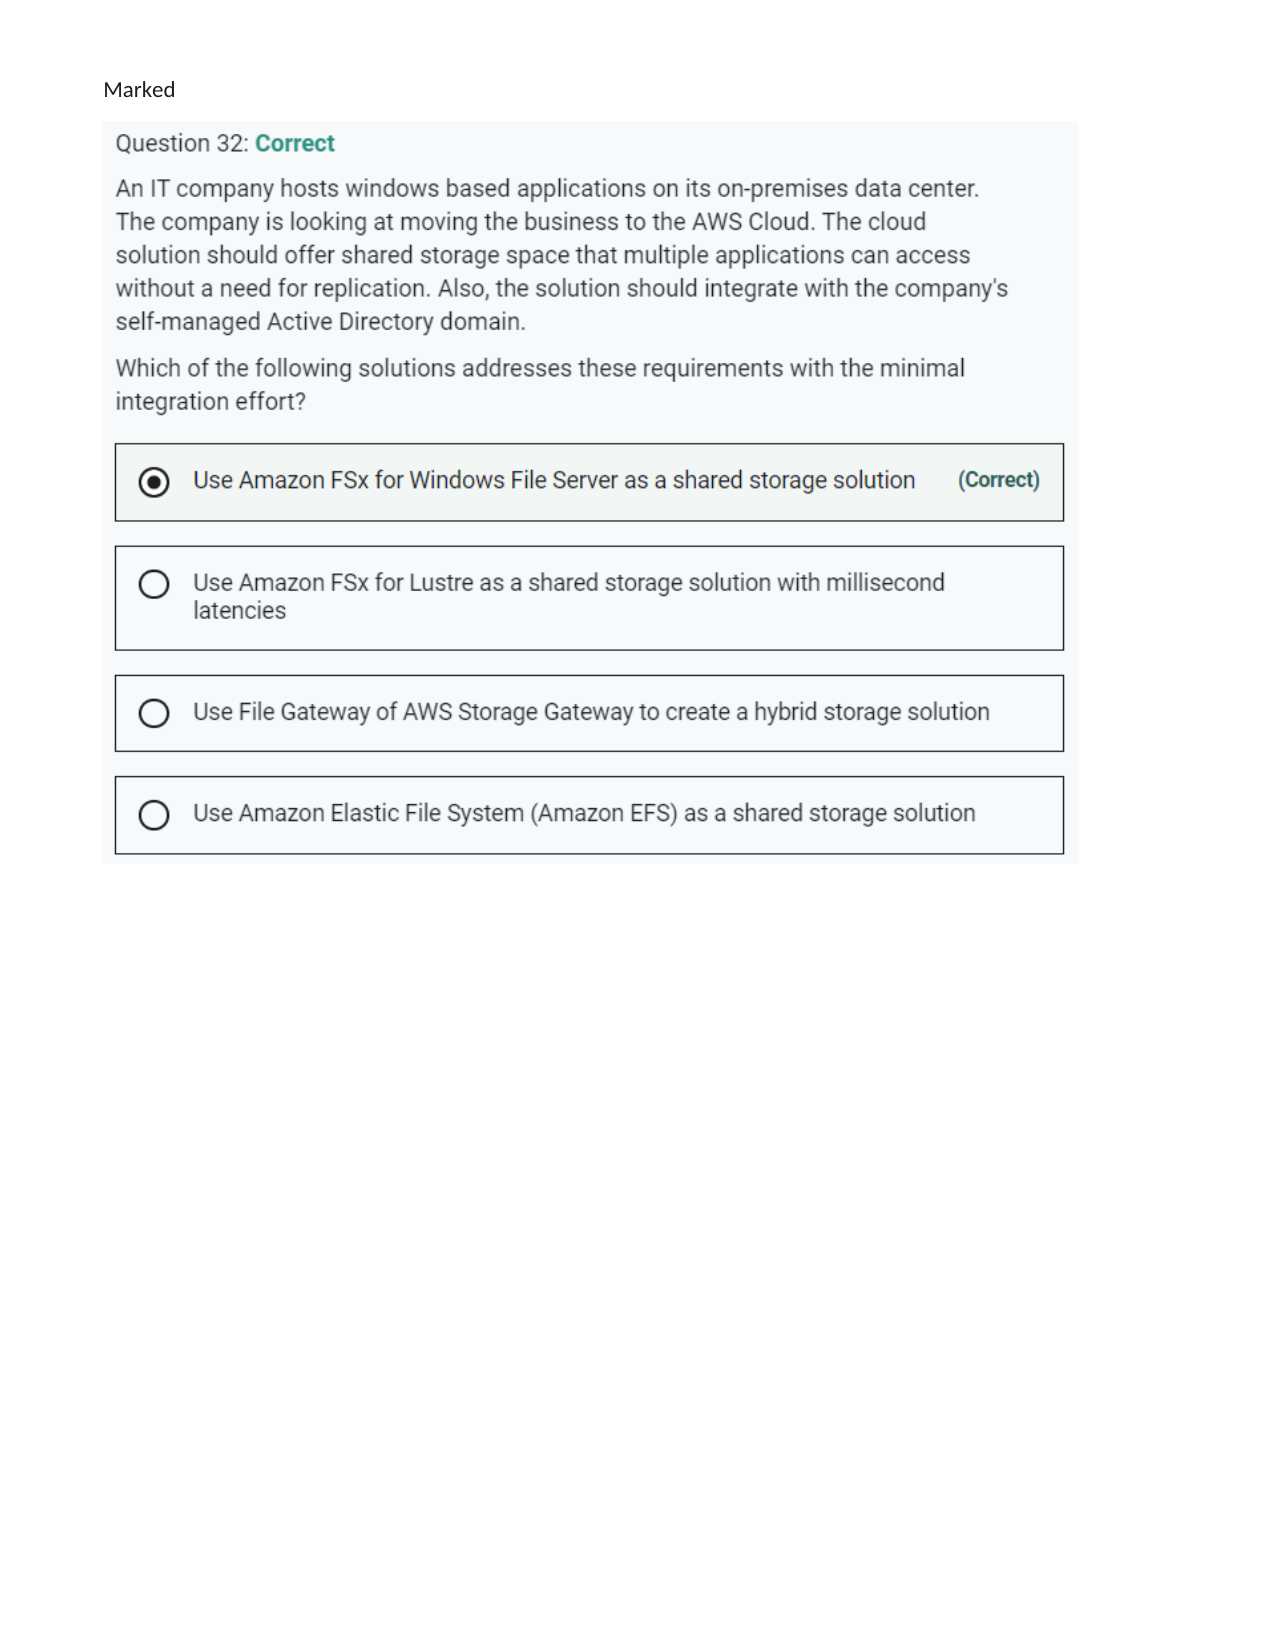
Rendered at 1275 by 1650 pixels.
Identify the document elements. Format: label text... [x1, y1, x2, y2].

text Marked [103, 75, 1200, 103]
picture [103, 121, 1079, 864]
